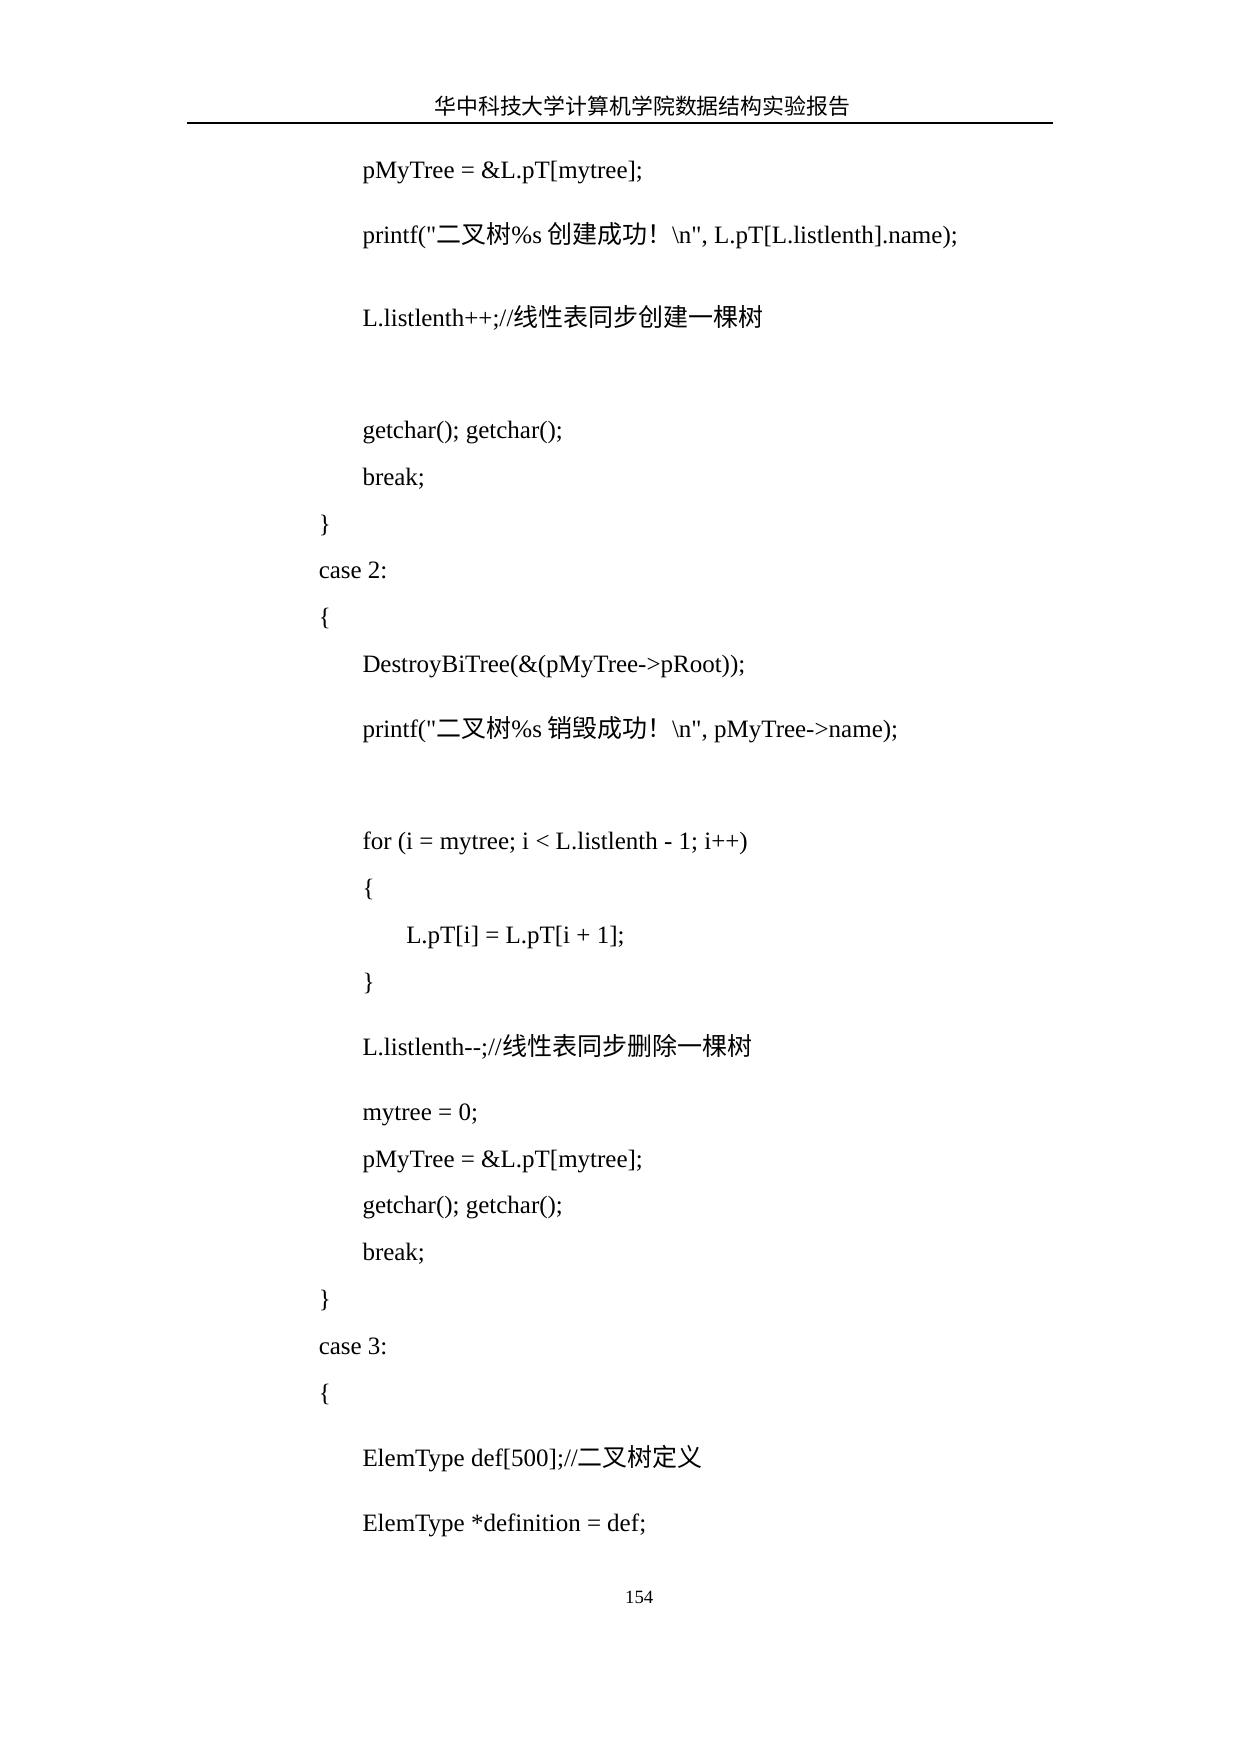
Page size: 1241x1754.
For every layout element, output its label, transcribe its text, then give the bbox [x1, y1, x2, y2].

text break; [187, 460, 1053, 492]
text getchar(); getchar(); [187, 413, 1053, 446]
text break; [187, 1236, 1053, 1268]
text mytree = 0; [187, 1095, 1053, 1127]
text } [187, 1282, 1053, 1315]
text for (i = mytree; i < L.listlenth - 1; i++) [187, 824, 1053, 857]
text printf("二叉树%s创建成功！\n", L.pT[L.listlenth].name); [187, 200, 1053, 265]
text } [187, 965, 1053, 997]
text case 3: [187, 1329, 1053, 1362]
text { [187, 1376, 1053, 1409]
text DestroyBiTree(&(pMyTree->pRoot)); [187, 647, 1053, 680]
text printf("二叉树%s销毁成功！\n", pMyTree->name); [187, 694, 1053, 759]
text { [187, 871, 1053, 904]
text ElemType def[500];//二叉树定义 [187, 1423, 1053, 1488]
text L.listlenth++;//线性表同步创建一棵树 [187, 283, 1053, 348]
text { [187, 601, 1053, 633]
text getchar(); getchar(); [187, 1189, 1053, 1221]
text L.pT[i] = L.pT[i + 1]; [187, 918, 1053, 951]
text ElemType *definition = def; [187, 1506, 1053, 1539]
text pMyTree = &L.pT[mytree]; [187, 153, 1053, 186]
text case 2: [187, 554, 1053, 586]
text L.listlenth--;//线性表同步删除一棵树 [187, 1012, 1053, 1077]
text pMyTree = &L.pT[mytree]; [187, 1142, 1053, 1174]
text } [187, 507, 1053, 539]
